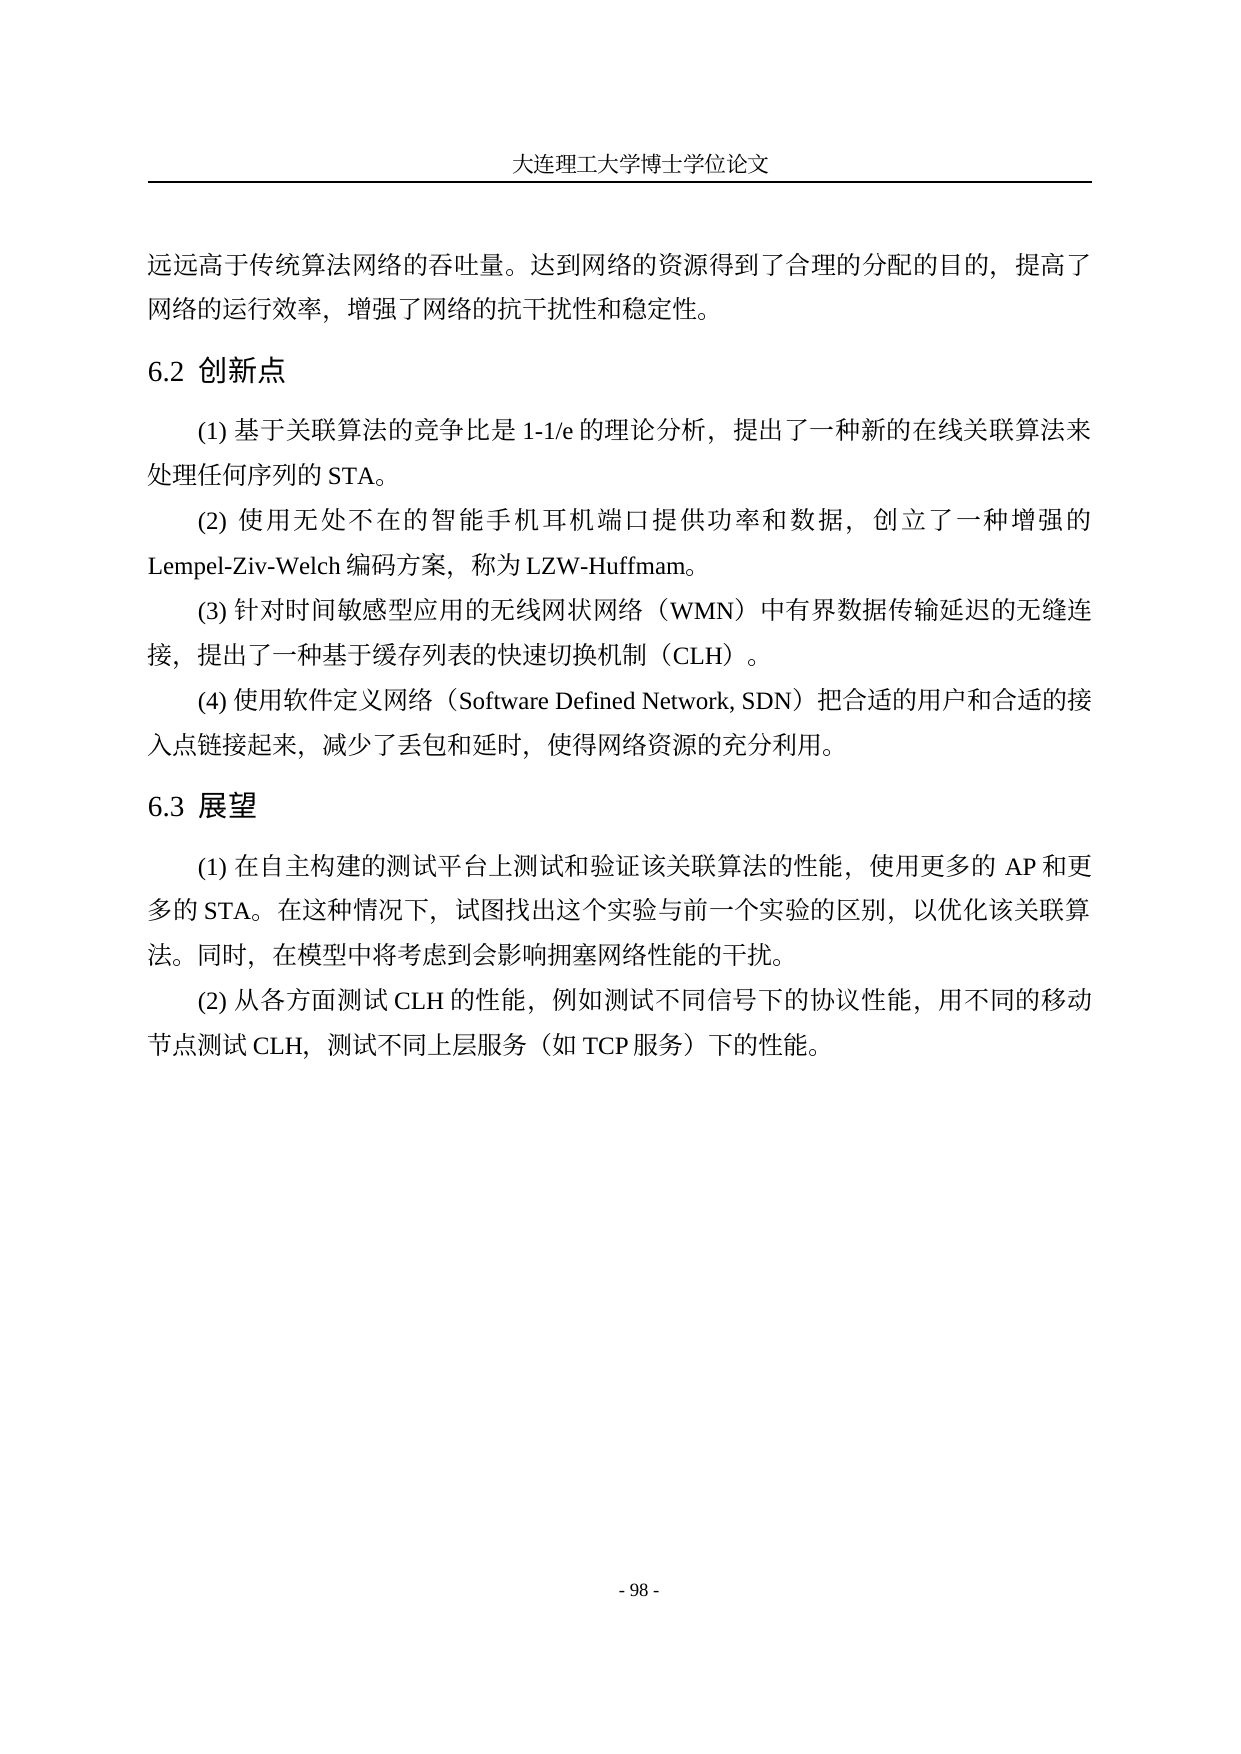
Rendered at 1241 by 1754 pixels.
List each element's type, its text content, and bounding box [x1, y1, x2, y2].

text (1) 基于关联算法的竞争比是1-1/e的理论分析，提出了一种新的在线关联算法来处理任何序列的STA。 [148, 411, 1092, 492]
subtitle 6.3 展望 [148, 783, 1092, 825]
text (2) 使用无处不在的智能手机耳机端口提供功率和数据，创立了一种增强的Lempel-Ziv-Welch编码方案，称为LZW-Huffmam。 [148, 501, 1092, 582]
text (2) 从各方面测试CLH的性能，例如测试不同信号下的协议性能，用不同的移动节点测试CLH，测试不同上层服务（如TCP服务）下的性能。 [148, 981, 1092, 1062]
text (1) 在自主构建的测试平台上测试和验证该关联算法的性能，使用更多的AP和更多的STA。在这种情况下，试图找出这个实验与前一个实验的区别，以优化该关联算法。同时，在模型中将考虑到会影响拥塞网络性能的干扰。 [148, 846, 1092, 972]
text (4) 使用软件定义网络（Software Defined Network, SDN）把合适的用户和合适的接入点链接起来，减少了丢包和延时，使得网络资源的充分利用。 [148, 680, 1092, 761]
subtitle 6.2 创新点 [148, 348, 1092, 390]
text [148, 245, 1092, 326]
text (3) 针对时间敏感型应用的无线网状网络（WMN）中有界数据传输延迟的无缝连接，提出了一种基于缓存列表的快速切换机制（CLH）。 [148, 591, 1092, 671]
